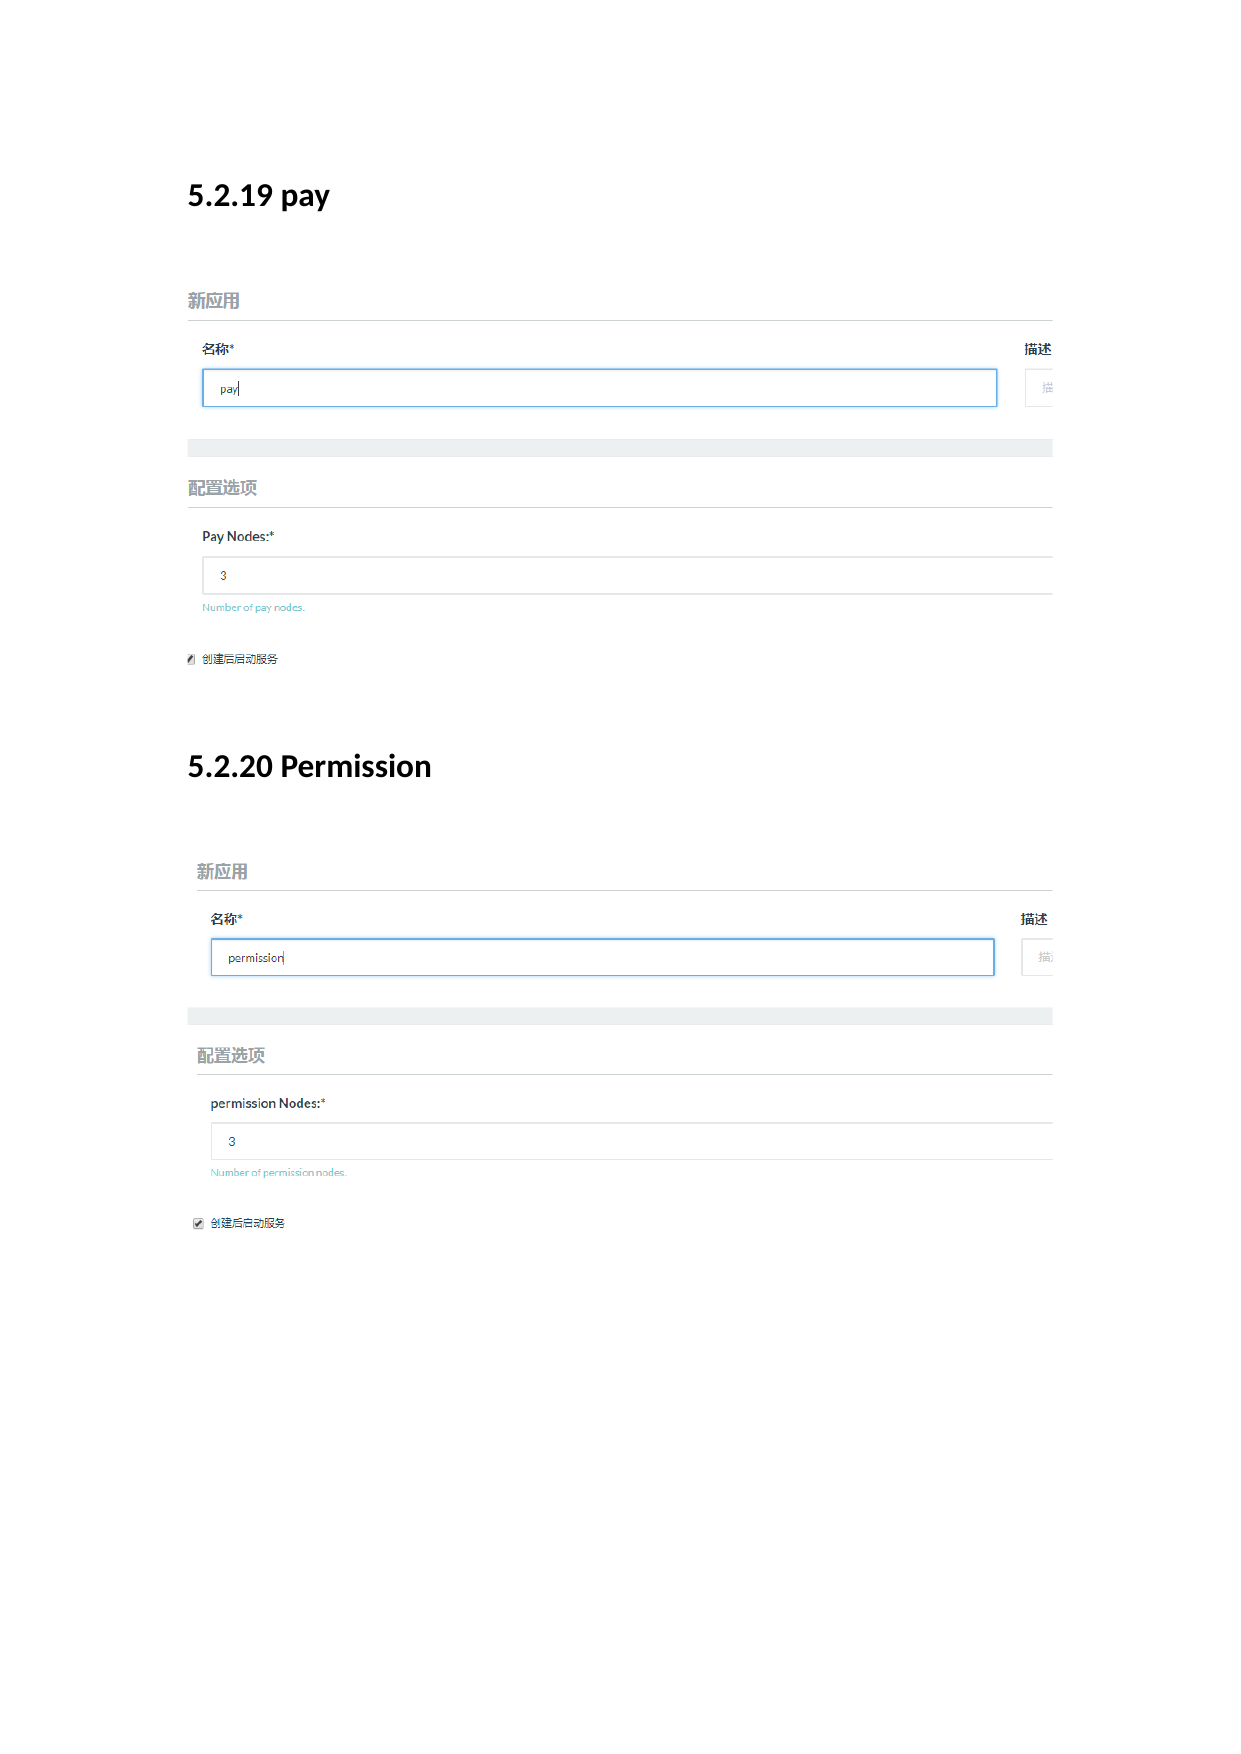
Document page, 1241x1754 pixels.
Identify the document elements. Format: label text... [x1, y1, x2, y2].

subtitle 5.2.19 pay [187, 162, 1053, 227]
picture [187, 855, 1053, 1240]
picture [187, 283, 1053, 674]
subtitle 5.2.20 Permission [187, 733, 1053, 798]
